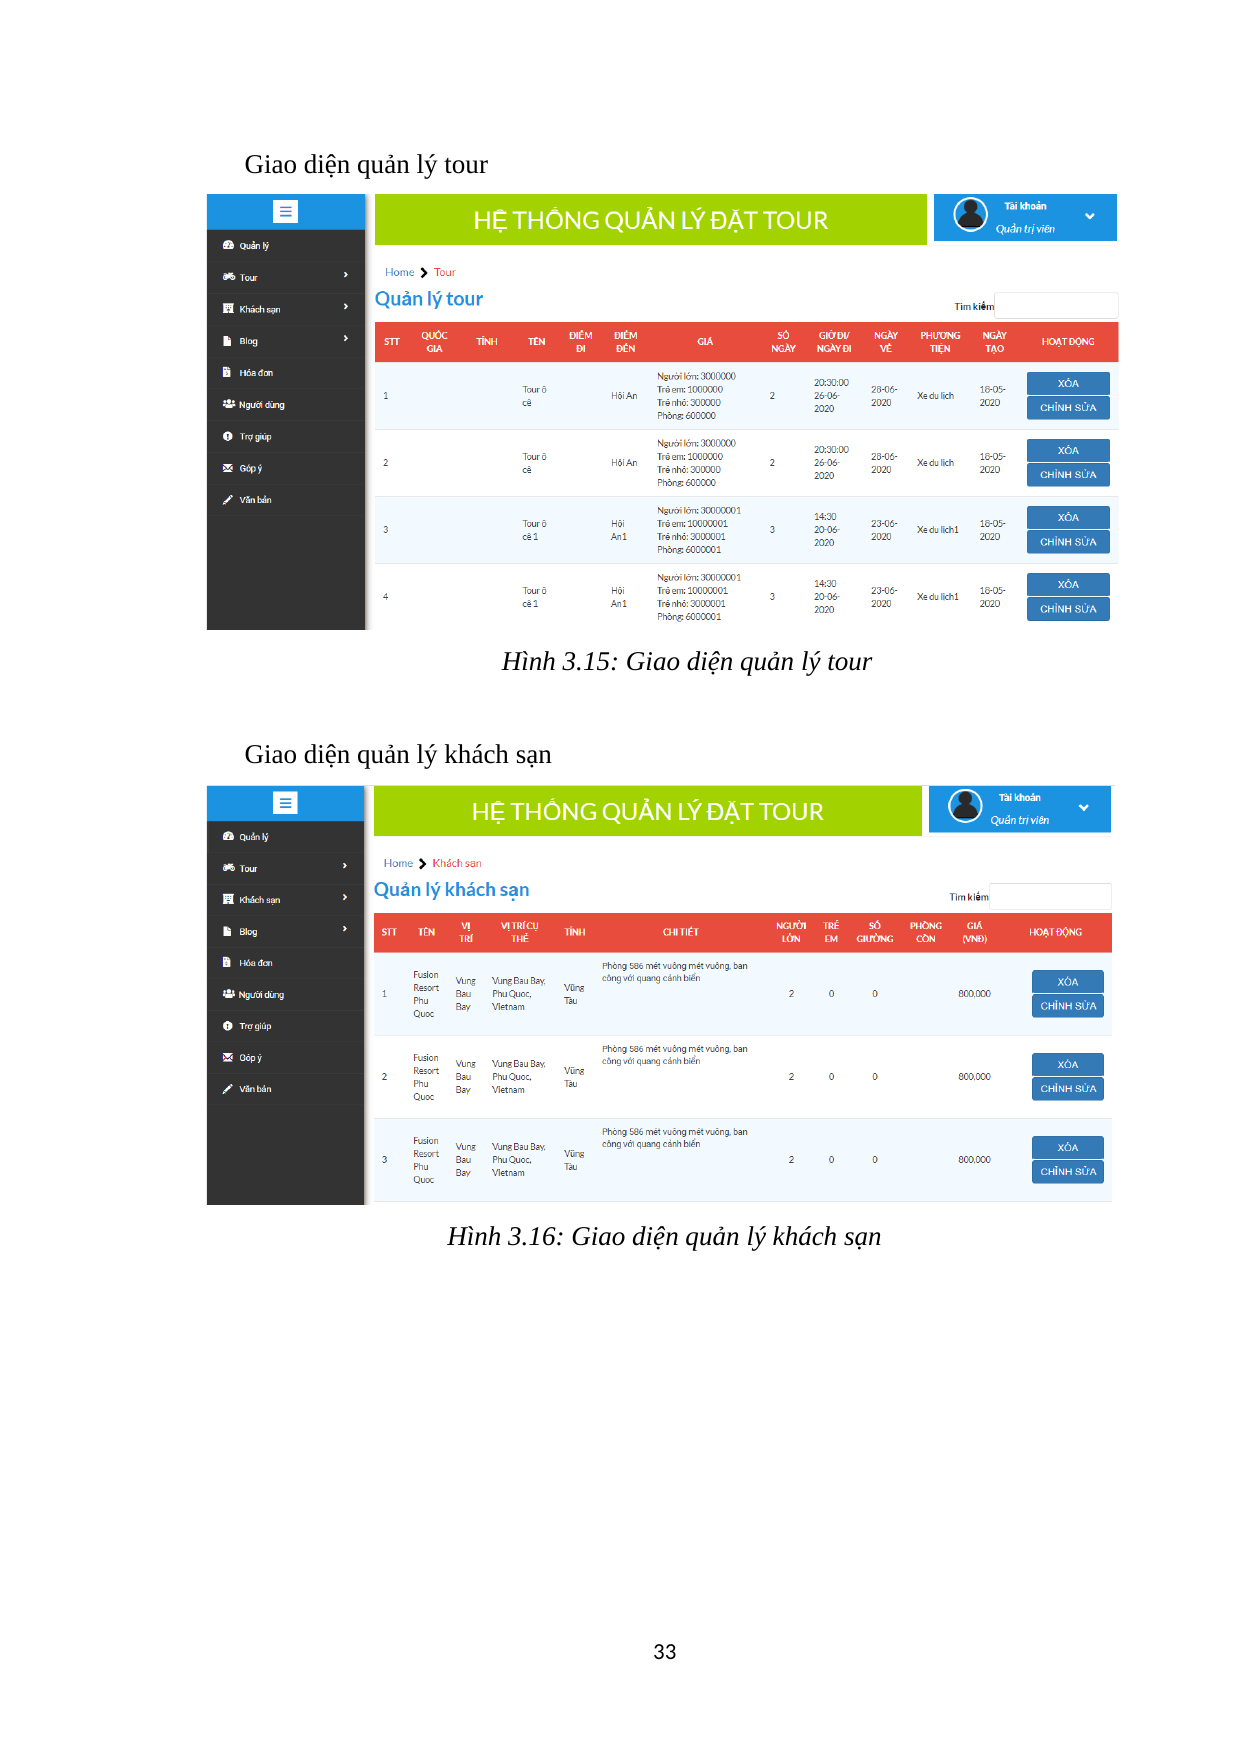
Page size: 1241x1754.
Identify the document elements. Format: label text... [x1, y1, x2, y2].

subtitle Hình 3.16: Giao diện quản lý khách sạn [207, 1220, 1122, 1251]
subtitle Hình 3.15: Giao diện quản lý tour [252, 645, 1122, 676]
picture [206, 785, 1116, 1205]
picture [206, 194, 1123, 630]
text Giao diện quản lý tour [207, 148, 1122, 194]
